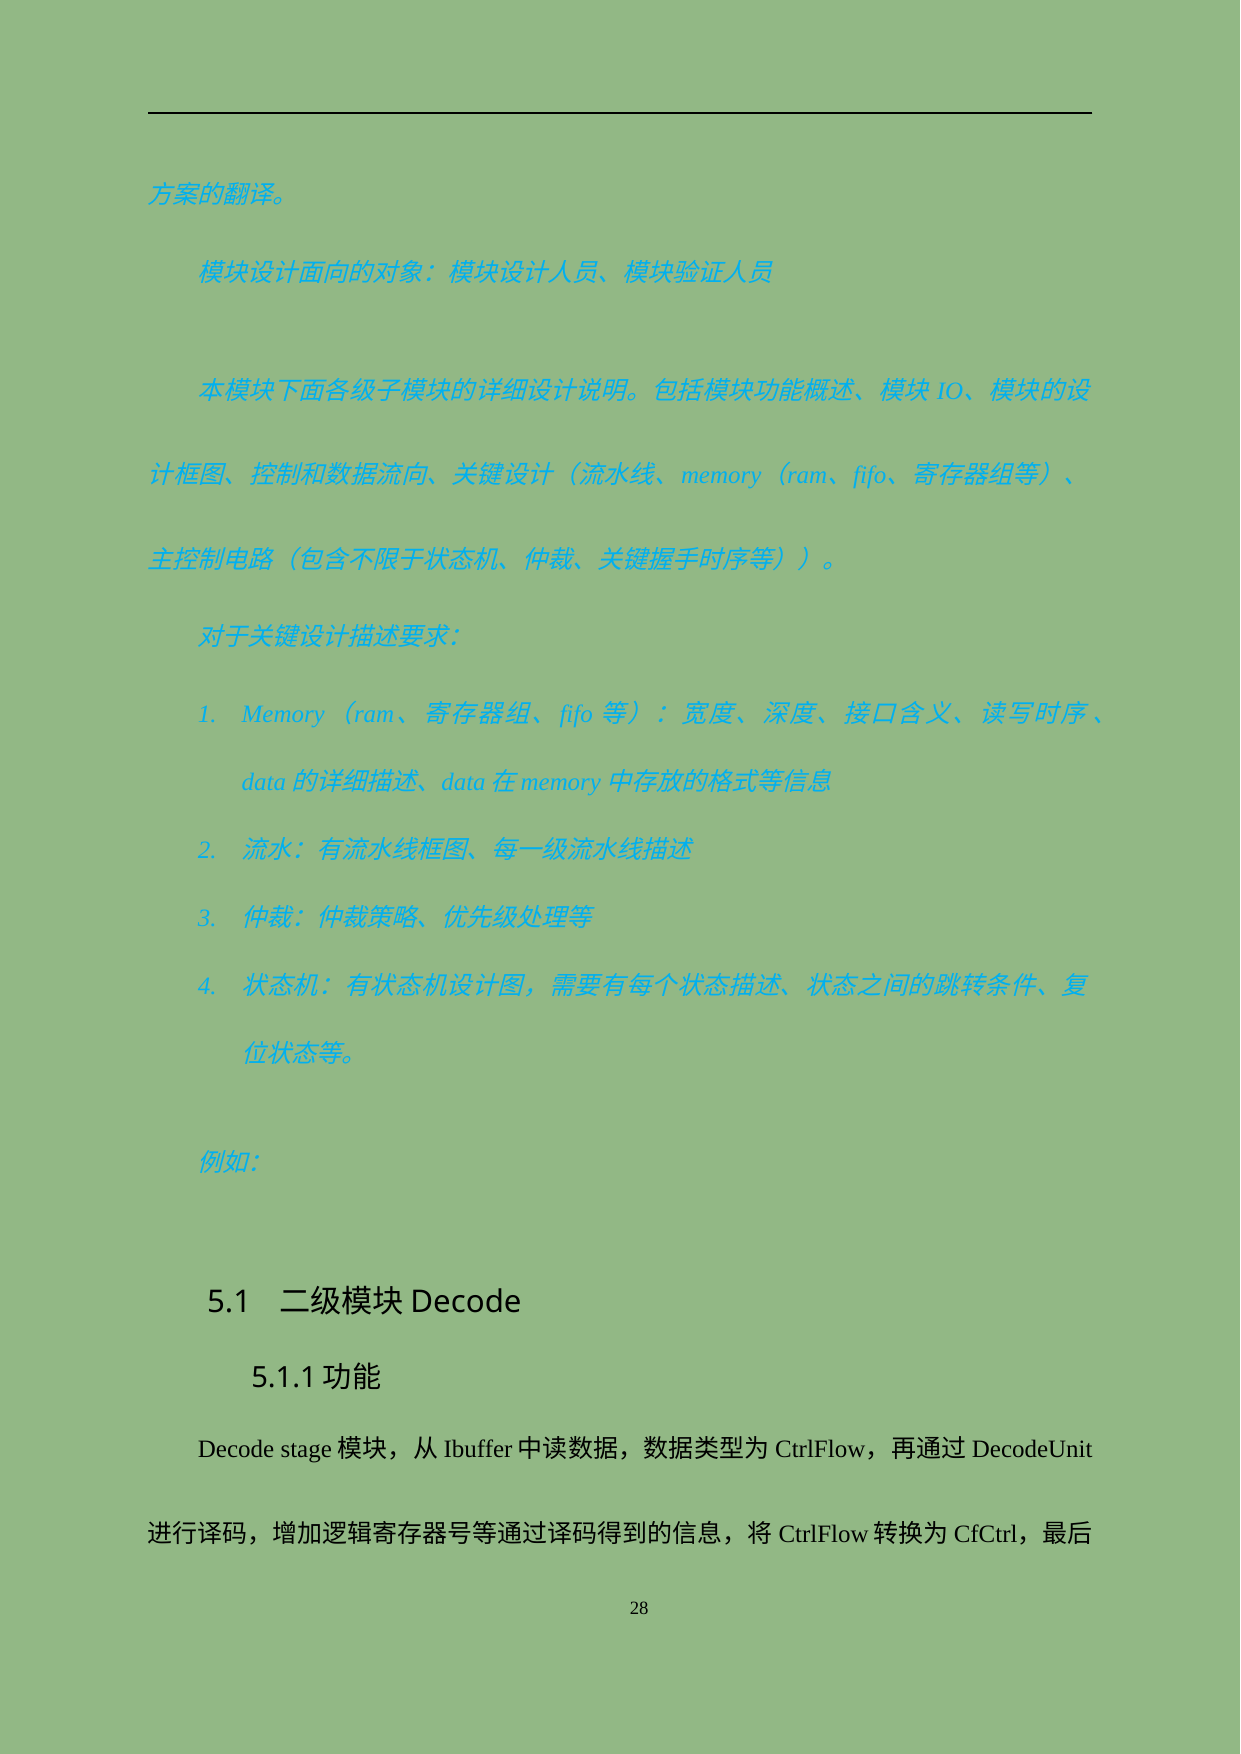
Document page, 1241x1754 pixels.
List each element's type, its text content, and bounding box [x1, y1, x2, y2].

list 状态机：有状态机设计图，需要有每个状态描述、状态之间的跳转条件、复位状态等。 [198, 950, 1092, 1086]
text 模块设计面向的对象：模块设计人员、模块验证人员 [148, 236, 1092, 304]
list 仲裁：仲裁策略、优先级处理等 [198, 882, 1092, 950]
list 流水：有流水线框图、每一级流水线描述 [198, 814, 1092, 882]
text 二级模块Decode [207, 1265, 1092, 1333]
text 例如： [148, 1127, 1092, 1194]
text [148, 159, 1092, 227]
text 功能 [251, 1353, 1092, 1396]
text 对于关键设计描述要求： [148, 601, 1092, 669]
text 本模块下面各级子模块的详细设计说明。包括模块功能概述、模块IO、模块的设计框图、控制和数据流向、关键设计（流水线、memory（ram、fifo、寄存器组等）、主控制电路（包含不限于状态机、仲裁、关键握手时序等））。 [148, 354, 1092, 592]
list Memory（ram、寄存器组、fifo等）：宽度、深度、接口含义、读写时序、data的详细描述、data在memory中存放的格式等信息 [198, 678, 1092, 814]
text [148, 1413, 1092, 1566]
